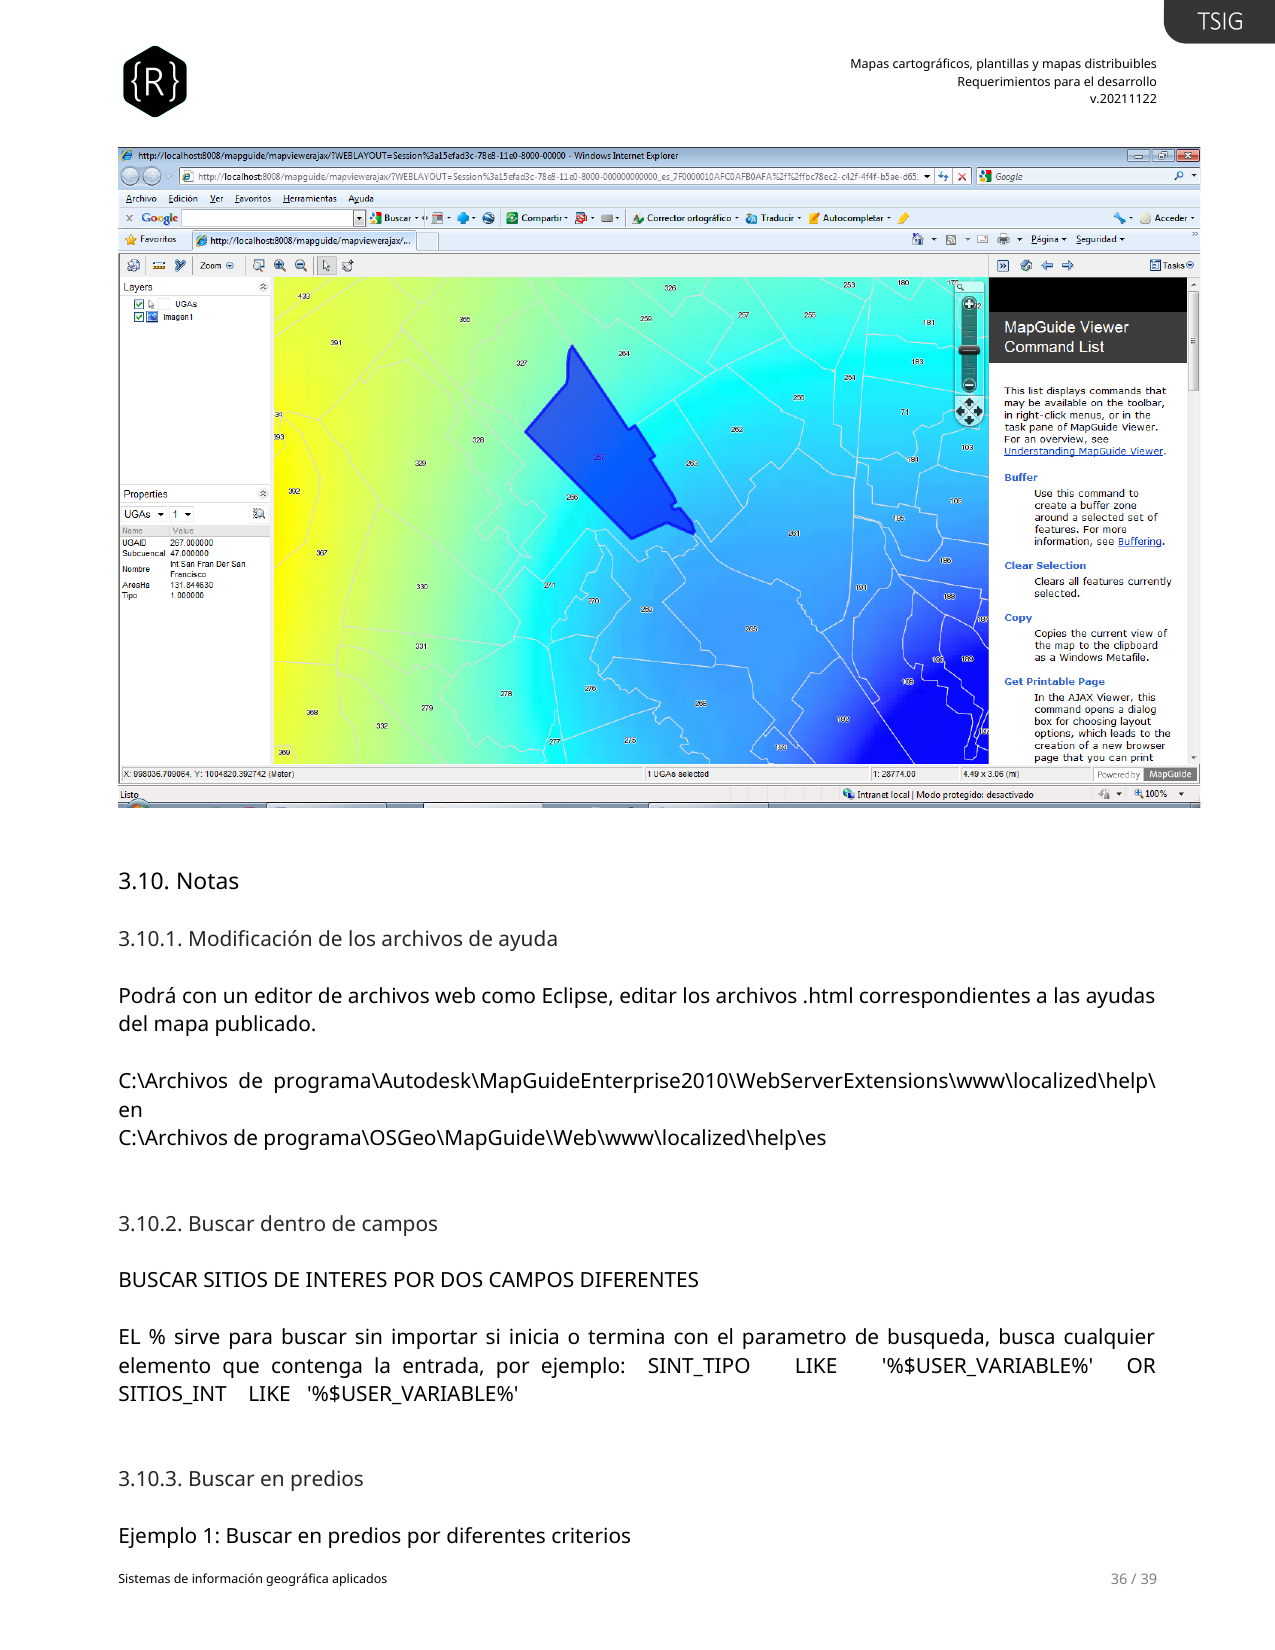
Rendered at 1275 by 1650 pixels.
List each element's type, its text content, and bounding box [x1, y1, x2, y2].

picture [118, 147, 1201, 808]
subtitle 3.10.2. Buscar dentro de campos [118, 1209, 1157, 1237]
subtitle 3.10. Notas [118, 864, 1157, 896]
text Podrá con un editor de archivos web como Eclipse, editar los archivos .html correspondientes a las ayudas del mapa publicado. [118, 981, 1157, 1038]
subtitle 3.10.1. Modificación de los archivos de ayuda [118, 924, 1157, 953]
picture [118, 44, 192, 119]
text Ejemplo 1: Buscar en predios por diferentes criterios [118, 1521, 1157, 1550]
text BUSCAR SITIOS DE INTERES POR DOS CAMPOS DIFERENTES [118, 1266, 1157, 1294]
text EL % sirve para buscar sin importar si inicia o termina con el parametro de busqueda, busca cualquier elemento que contenga la entrada, por ejemplo: SINT_TIPO LIKE '%$USER_VARIABLE%' OR SITIOS_INT LIKE '%$USER_VARIABLE%' [118, 1322, 1157, 1408]
text C:\Archivos de programa\Autodesk\MapGuideEnterprise2010\WebServerExtensions\www\localized\help\en [118, 1066, 1157, 1123]
text C:\Archivos de programa\OSGeo\MapGuide\Web\www\localized\help\es [118, 1123, 1157, 1152]
subtitle 3.10.3. Buscar en predios [118, 1464, 1157, 1493]
picture [1163, 0, 1275, 44]
